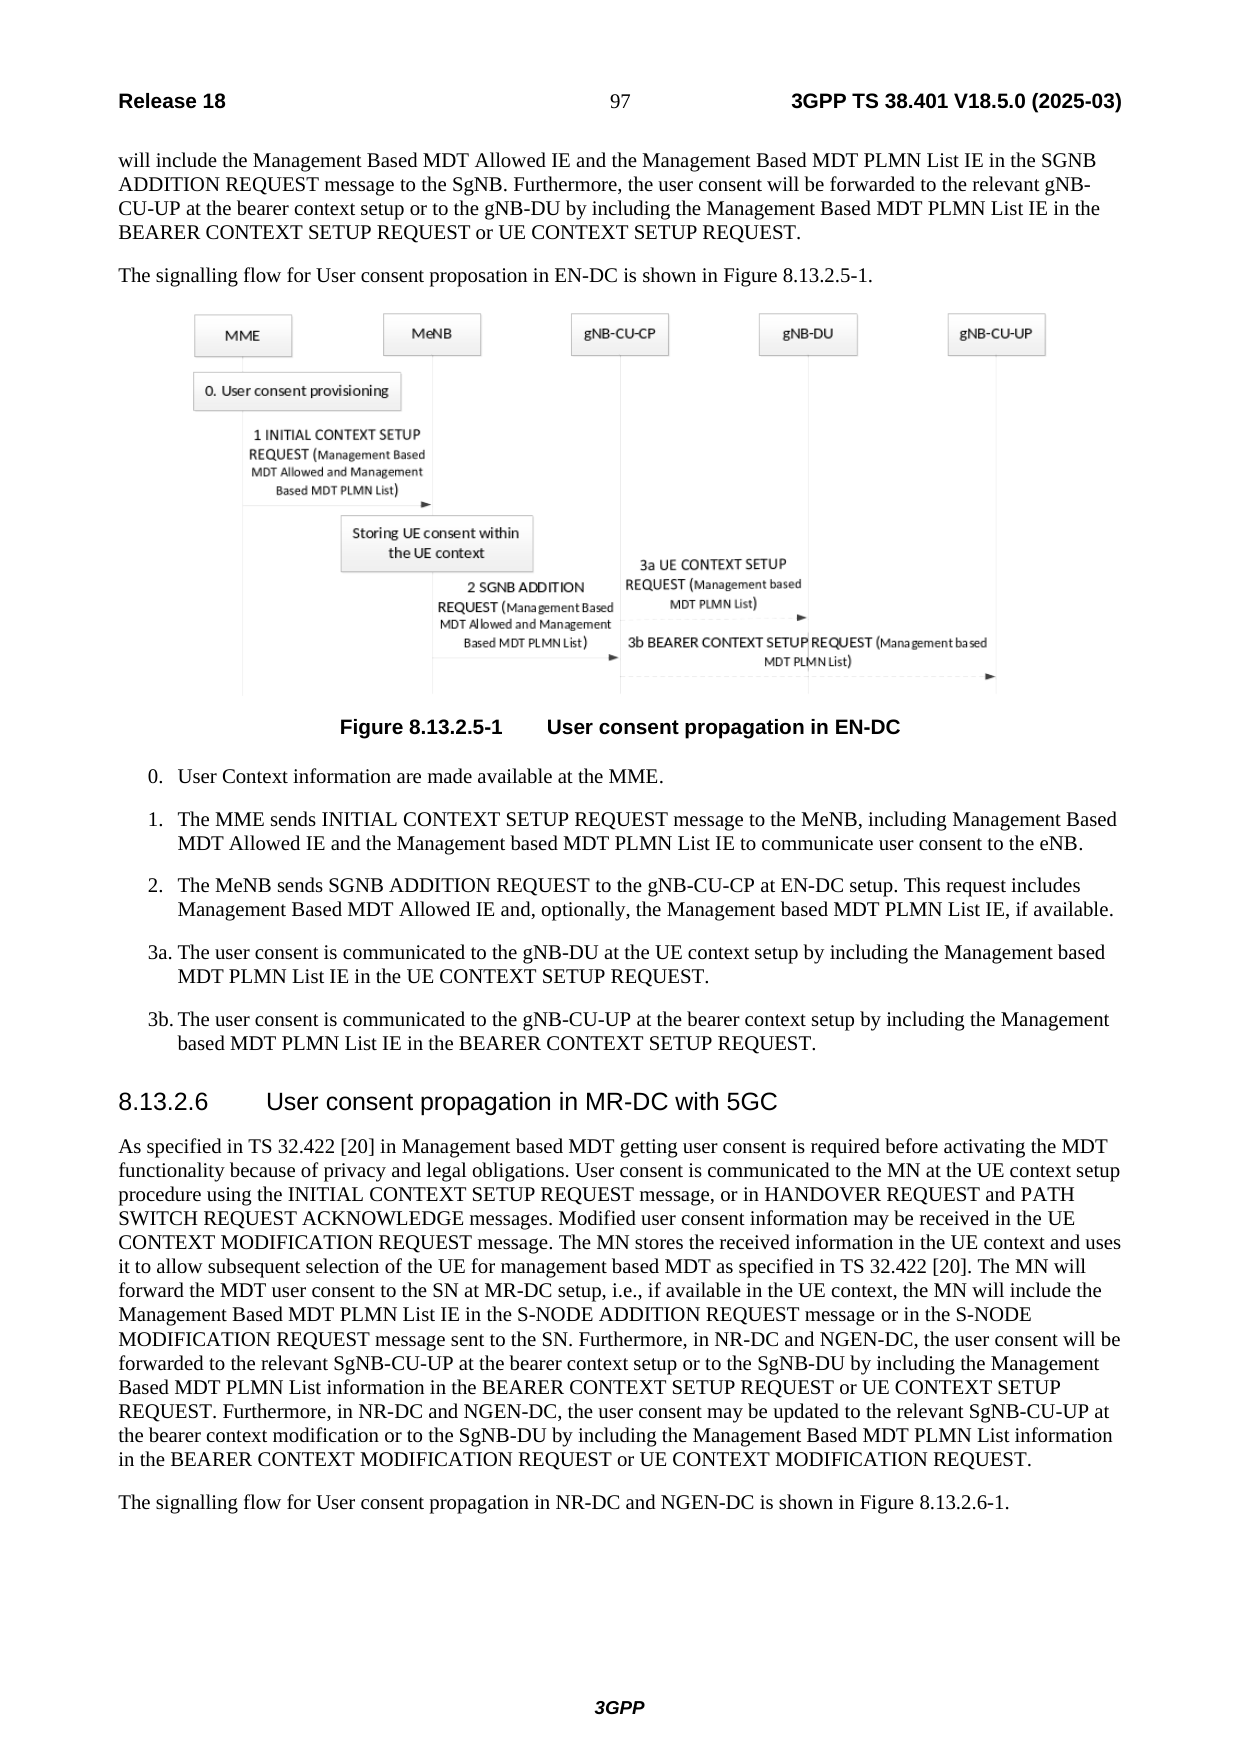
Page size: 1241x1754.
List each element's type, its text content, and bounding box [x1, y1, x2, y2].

subtitle 8.13.2.6 User consent propagation in MR-DC with 5GC [118, 1086, 1122, 1115]
text As specified in TS 32.422 [20] in Management based MDT getting user consent is required before activating the MDT functionality because of privacy and legal obligations. User consent is communicated to the MN at the UE context setup procedure using the INITIAL CONTEXT SETUP REQUEST message, or in HANDOVER REQUEST and PATH SWITCH REQUEST ACKNOWLEDGE messages. Modified user consent information may be received in the UE CONTEXT MODIFICATION REQUEST message. The MN stores the received information in the UE context and uses it to allow subsequent selection of the UE for management based MDT as specified in TS 32.422 [20]. The MN will forward the MDT user consent to the SN at MR-DC setup, i.e., if available in the UE context, the MN will include the Management Based MDT PLMN List IE in the S-NODE ADDITION REQUEST message or in the S-NODE MODIFICATION REQUEST message sent to the SN. Furthermore, in NR-DC and NGEN-DC, the user consent will be forwarded to the relevant SgNB-CU-UP at the bearer context setup or to the SgNB-DU by including the Management Based MDT PLMN List information in the BEARER CONTEXT SETUP REQUEST or UE CONTEXT SETUP REQUEST. Furthermore, in NR-DC and NGEN-DC, the user consent may be updated to the relevant SgNB-CU-UP at the bearer context modification or to the SgNB-DU by including the Management Based MDT PLMN List information in the BEARER CONTEXT MODIFICATION REQUEST or UE CONTEXT MODIFICATION REQUEST. [118, 1134, 1122, 1471]
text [118, 147, 1122, 244]
text 0. User Context information are made available at the MME. [148, 764, 1122, 788]
text 2. The MeNB sends SGNB ADDITION REQUEST to the gNB-CU-CP at EN-DC setup. This request includes Management Based MDT Allowed IE and, optionally, the Management based MDT PLMN List IE, if available. [148, 873, 1122, 921]
text 3b. The user consent is communicated to the gNB-CU-UP at the bearer context setup by including the Management based MDT PLMN List IE in the BEARER CONTEXT SETUP REQUEST. [148, 1007, 1122, 1055]
text The signalling flow for User consent propagation in NR-DC and NGEN-DC is shown in Figure 8.13.2.6-1. [118, 1489, 1122, 1514]
text 1. The MME sends INITIAL CONTEXT SETUP REQUEST message to the MeNB, including Management Based MDT Allowed IE and the Management based MDT PLMN List IE to communicate user consent to the eNB. [148, 806, 1122, 854]
text 3a. The user consent is communicated to the gNB-DU at the UE context setup by including the Management based MDT PLMN List IE in the UE CONTEXT SETUP REQUEST. [148, 940, 1122, 988]
text Figure 8.13.2.5-1 User consent propagation in EN-DC [118, 715, 1122, 739]
text The signalling flow for User consent proposation in EN-DC is shown in Figure 8.13.2.5-1. [118, 262, 1122, 287]
